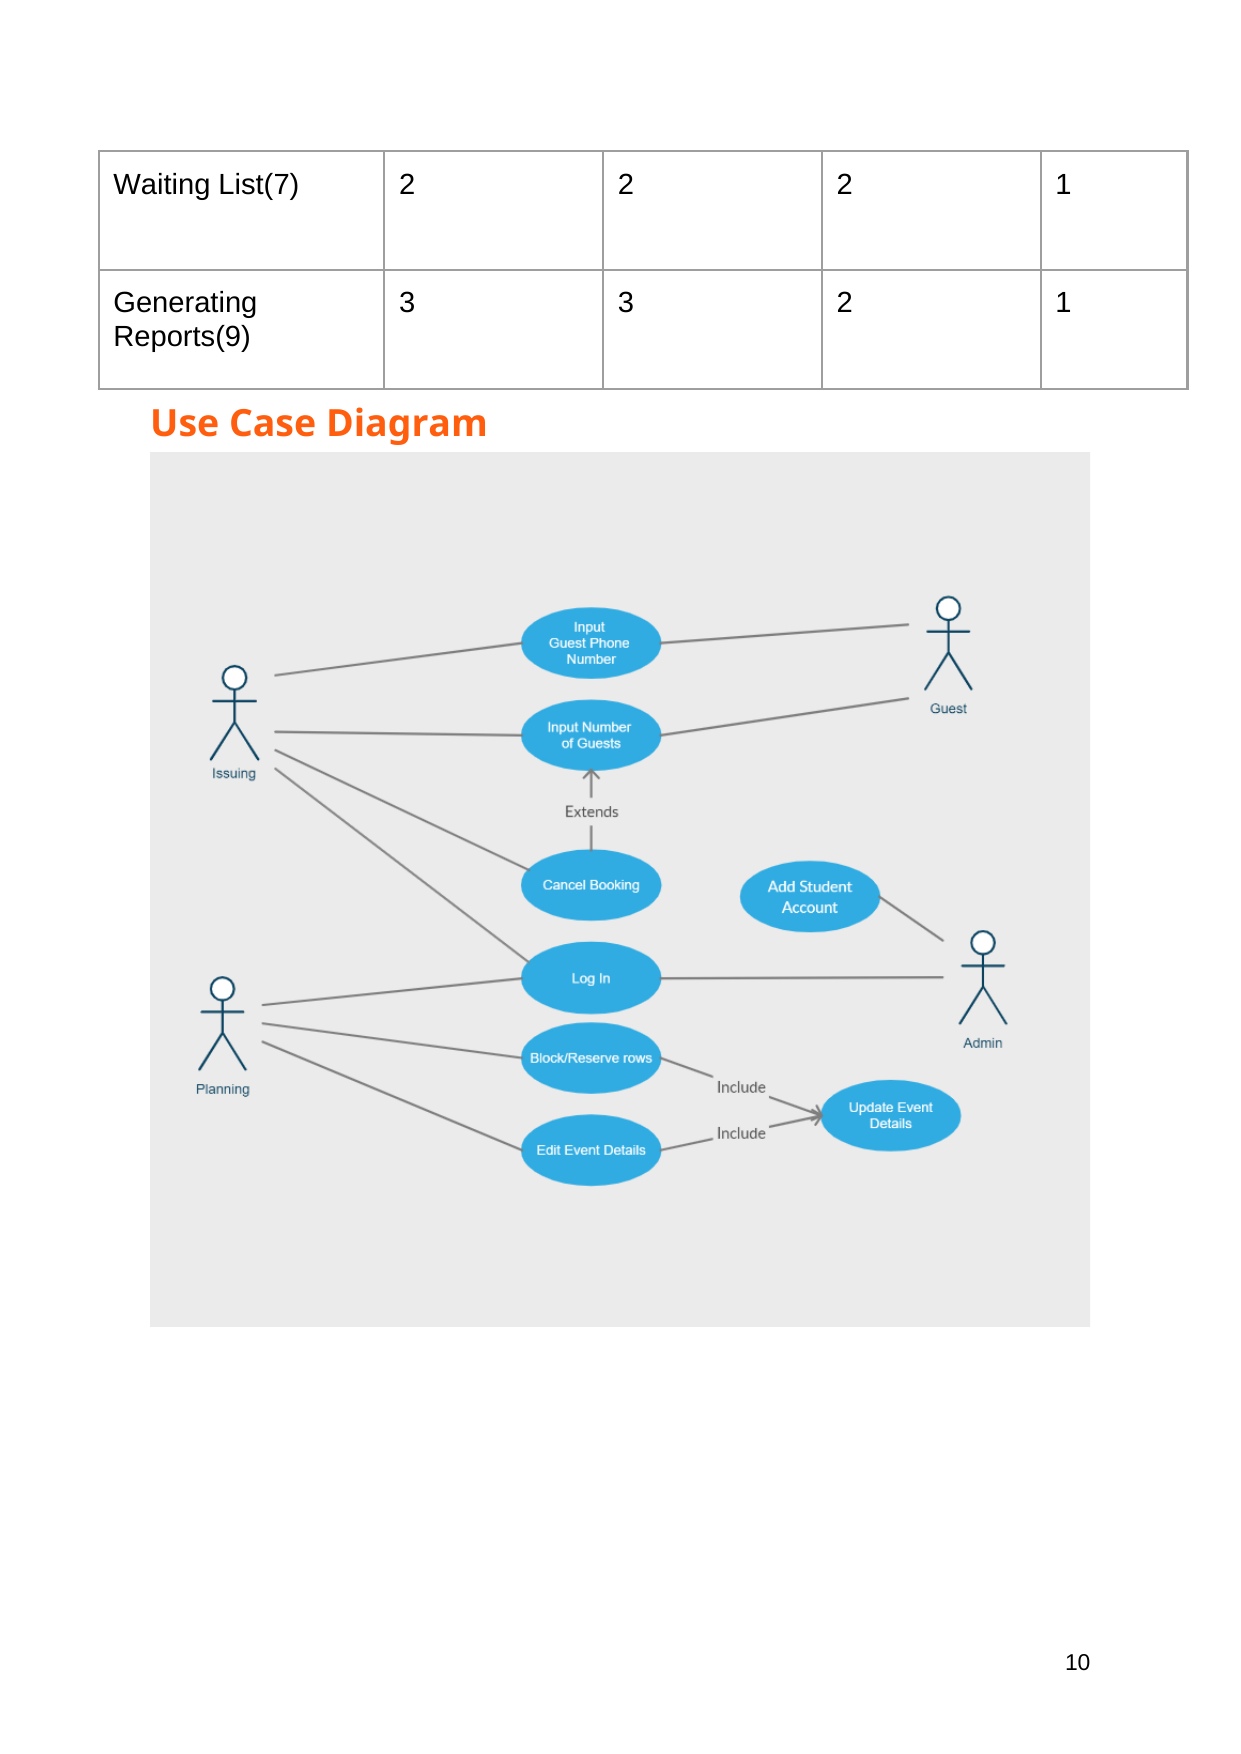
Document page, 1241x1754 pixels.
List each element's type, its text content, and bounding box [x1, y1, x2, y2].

table_cell 3 [385, 271, 602, 387]
table_cell Generating Reports(9) [100, 271, 383, 387]
table_cell 2 [604, 152, 821, 269]
table_cell 2 [385, 152, 602, 269]
table_cell 1 [1042, 271, 1186, 387]
table_cell 2 [823, 152, 1040, 269]
text Use Case Diagram [150, 396, 1090, 452]
table_cell Waiting List(7) [100, 152, 383, 269]
table_cell 2 [823, 271, 1040, 387]
table_cell 1 [1042, 152, 1186, 269]
picture [150, 452, 1091, 1327]
table_cell 3 [604, 271, 821, 387]
